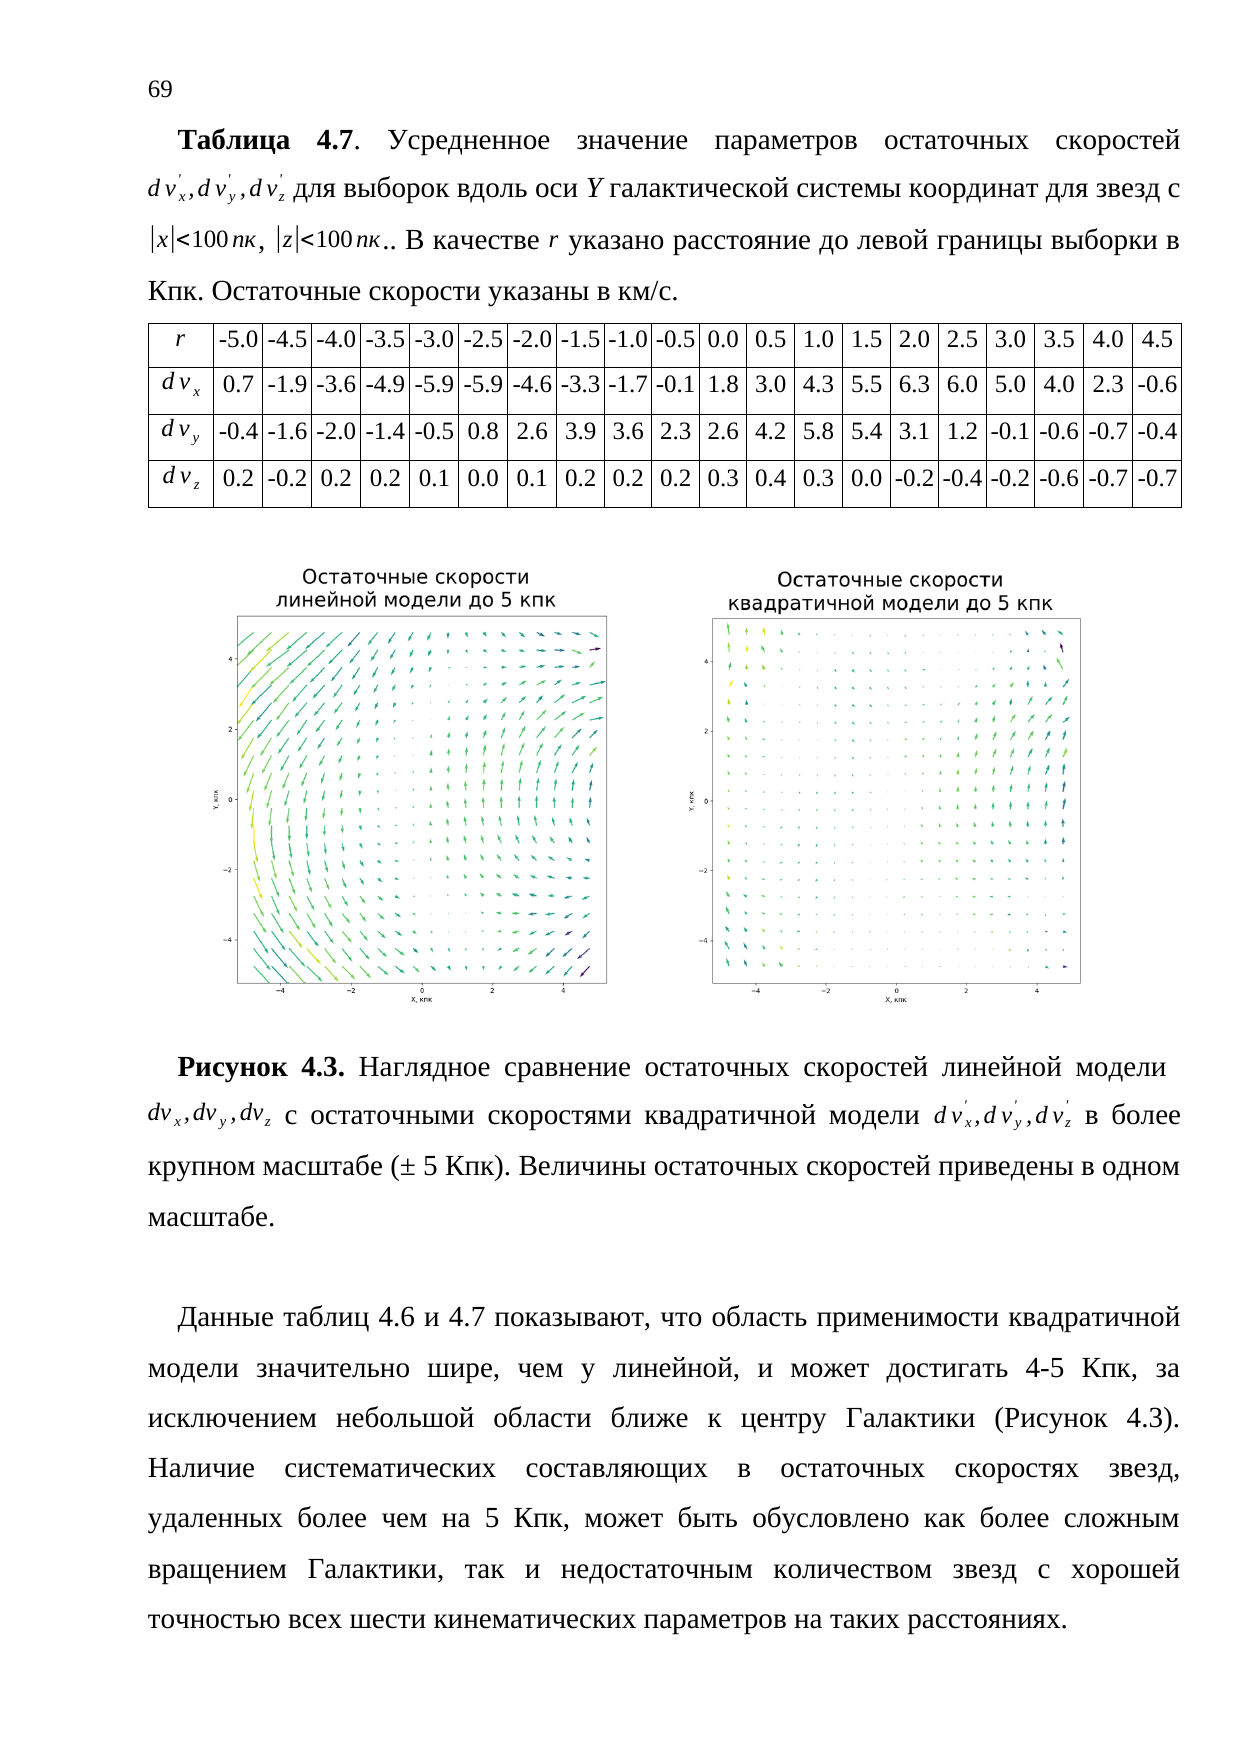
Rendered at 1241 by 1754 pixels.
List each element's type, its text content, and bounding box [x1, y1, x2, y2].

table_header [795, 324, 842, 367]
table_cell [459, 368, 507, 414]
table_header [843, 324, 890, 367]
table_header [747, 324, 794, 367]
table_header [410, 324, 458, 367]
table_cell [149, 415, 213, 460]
text Рисунок 4.3. Наглядное сравнение остаточных скоростей линейной модели с остаточными скоростями квадратичной модели в более крупном масштабе (± 5 Кпк). Величины остаточных скоростей приведены в одном масштабе. [148, 1049, 1181, 1232]
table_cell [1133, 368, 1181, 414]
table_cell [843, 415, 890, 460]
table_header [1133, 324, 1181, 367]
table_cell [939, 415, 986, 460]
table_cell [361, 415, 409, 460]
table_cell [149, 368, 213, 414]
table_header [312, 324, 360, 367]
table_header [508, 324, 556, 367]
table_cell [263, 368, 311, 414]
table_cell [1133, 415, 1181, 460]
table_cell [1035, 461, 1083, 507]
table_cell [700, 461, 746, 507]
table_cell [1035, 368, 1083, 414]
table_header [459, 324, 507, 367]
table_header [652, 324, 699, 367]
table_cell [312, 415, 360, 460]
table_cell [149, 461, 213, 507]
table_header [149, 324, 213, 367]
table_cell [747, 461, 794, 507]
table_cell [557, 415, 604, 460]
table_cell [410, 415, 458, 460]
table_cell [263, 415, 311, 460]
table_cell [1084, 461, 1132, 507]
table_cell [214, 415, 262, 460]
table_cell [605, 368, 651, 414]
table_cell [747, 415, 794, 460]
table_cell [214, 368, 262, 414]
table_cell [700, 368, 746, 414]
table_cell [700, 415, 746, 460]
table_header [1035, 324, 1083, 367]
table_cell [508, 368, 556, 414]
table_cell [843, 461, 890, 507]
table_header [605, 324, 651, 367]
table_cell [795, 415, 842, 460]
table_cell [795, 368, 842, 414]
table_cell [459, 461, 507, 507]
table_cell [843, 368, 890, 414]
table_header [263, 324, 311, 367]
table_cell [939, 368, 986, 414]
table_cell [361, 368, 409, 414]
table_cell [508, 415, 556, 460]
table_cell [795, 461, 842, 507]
text Таблица 4.7. Усредненное значение параметров остаточных скоростей для выборок вдоль оси Y галактической системы координат для звезд с , .. В качестве указано расстояние до левой границы выборки в Кпк. Остаточные скорости указаны в км/с. [148, 122, 1181, 306]
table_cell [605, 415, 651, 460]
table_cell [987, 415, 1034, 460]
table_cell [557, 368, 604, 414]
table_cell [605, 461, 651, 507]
picture [177, 558, 1127, 1035]
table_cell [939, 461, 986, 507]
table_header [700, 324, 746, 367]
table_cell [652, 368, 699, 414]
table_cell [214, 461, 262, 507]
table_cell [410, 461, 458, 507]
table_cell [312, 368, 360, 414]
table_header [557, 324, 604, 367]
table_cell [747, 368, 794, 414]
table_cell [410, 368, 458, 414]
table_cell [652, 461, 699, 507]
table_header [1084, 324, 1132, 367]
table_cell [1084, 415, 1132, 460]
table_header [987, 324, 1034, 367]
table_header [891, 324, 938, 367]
text Данные таблиц 4.6 и 4.7 показывают, что область применимости квадратичной модели значительно шире, чем у линейной, и может достигать 4-5 Кпк, за исключением небольшой области ближе к центру Галактики (Рисунок 4.3). Наличие систематических составляющих в остаточных скоростях звезд, удаленных более чем на 5 Кпк, может быть обусловлено как более сложным вращением Галактики, так и недостаточным количеством звезд с хорошей точностью всех шести кинематических параметров на таких расстояниях. [148, 1299, 1181, 1635]
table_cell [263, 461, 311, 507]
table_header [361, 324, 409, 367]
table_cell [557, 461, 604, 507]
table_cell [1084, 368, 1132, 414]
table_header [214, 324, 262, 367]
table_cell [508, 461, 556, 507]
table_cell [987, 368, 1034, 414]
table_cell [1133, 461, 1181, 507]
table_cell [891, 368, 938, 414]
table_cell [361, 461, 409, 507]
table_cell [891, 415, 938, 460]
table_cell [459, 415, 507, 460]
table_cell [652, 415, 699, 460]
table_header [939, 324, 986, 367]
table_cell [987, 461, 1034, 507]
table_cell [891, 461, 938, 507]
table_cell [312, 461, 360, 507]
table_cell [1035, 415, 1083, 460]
